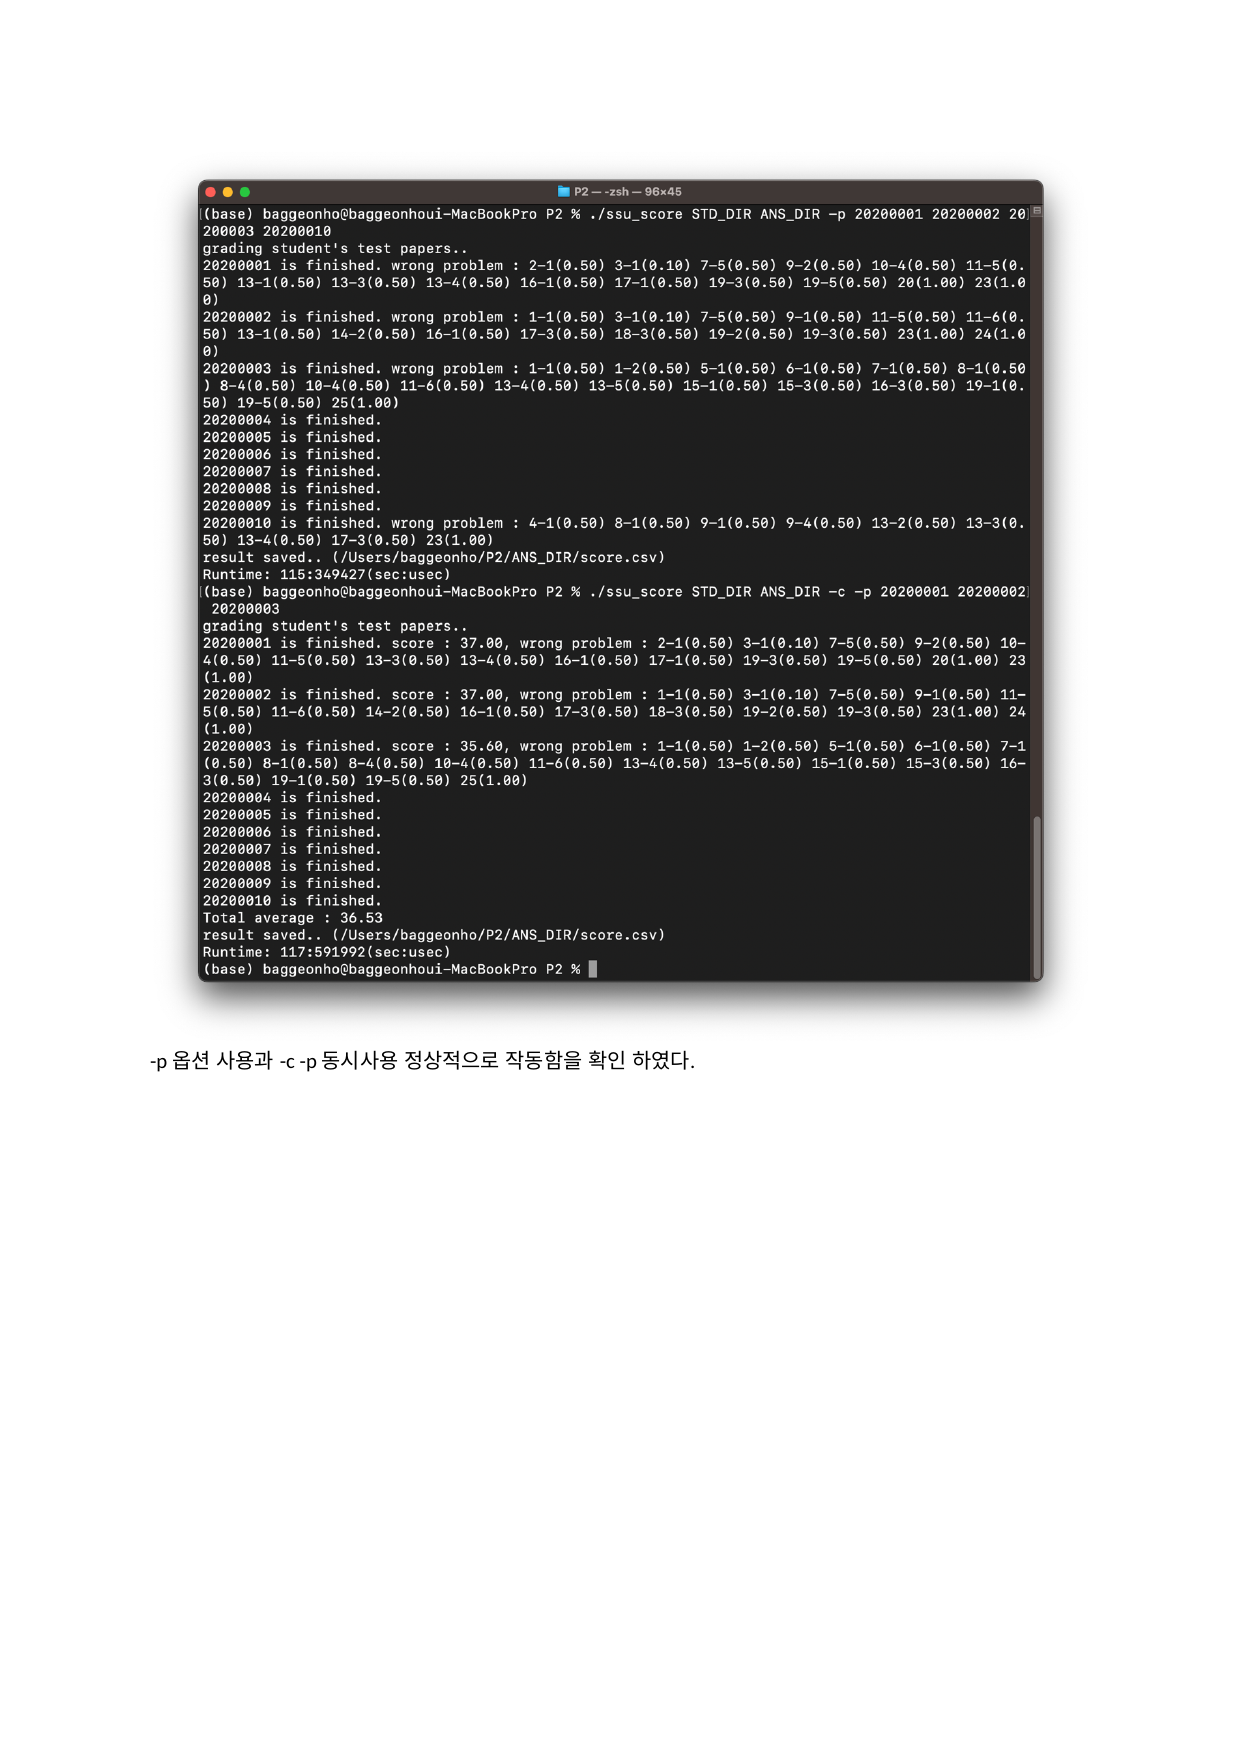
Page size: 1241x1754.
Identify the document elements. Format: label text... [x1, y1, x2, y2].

text -p 옵션 사용과 -c -p 동시사용 정상적으로 작동함을 확인 하였다. [150, 1045, 1090, 1074]
picture [150, 147, 1091, 1045]
